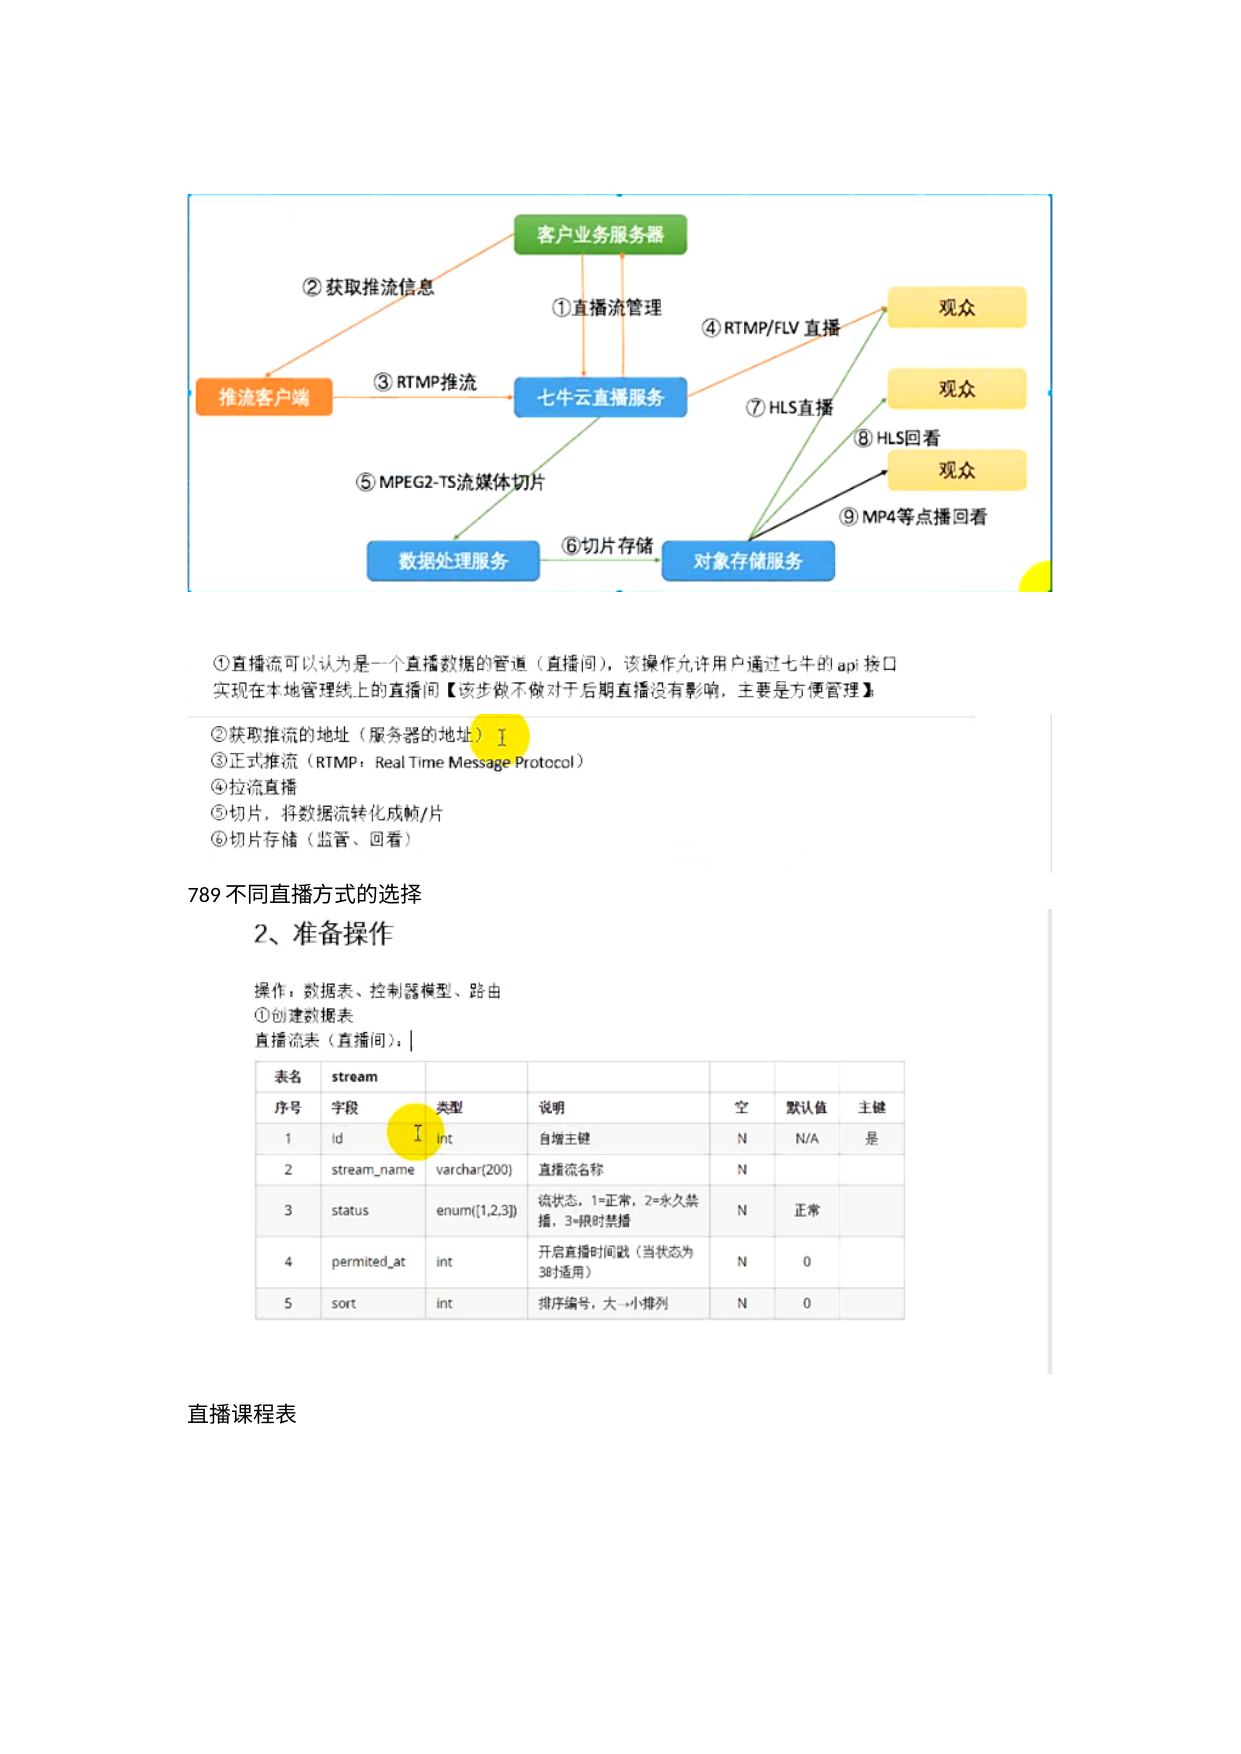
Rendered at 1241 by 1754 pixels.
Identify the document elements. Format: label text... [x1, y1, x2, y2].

picture [187, 909, 1053, 1374]
text 789不同直播方式的选择 [187, 877, 1053, 909]
picture [187, 714, 1052, 873]
picture [187, 194, 1053, 592]
picture [187, 649, 1052, 711]
text 直播课程表 [187, 1397, 1053, 1429]
